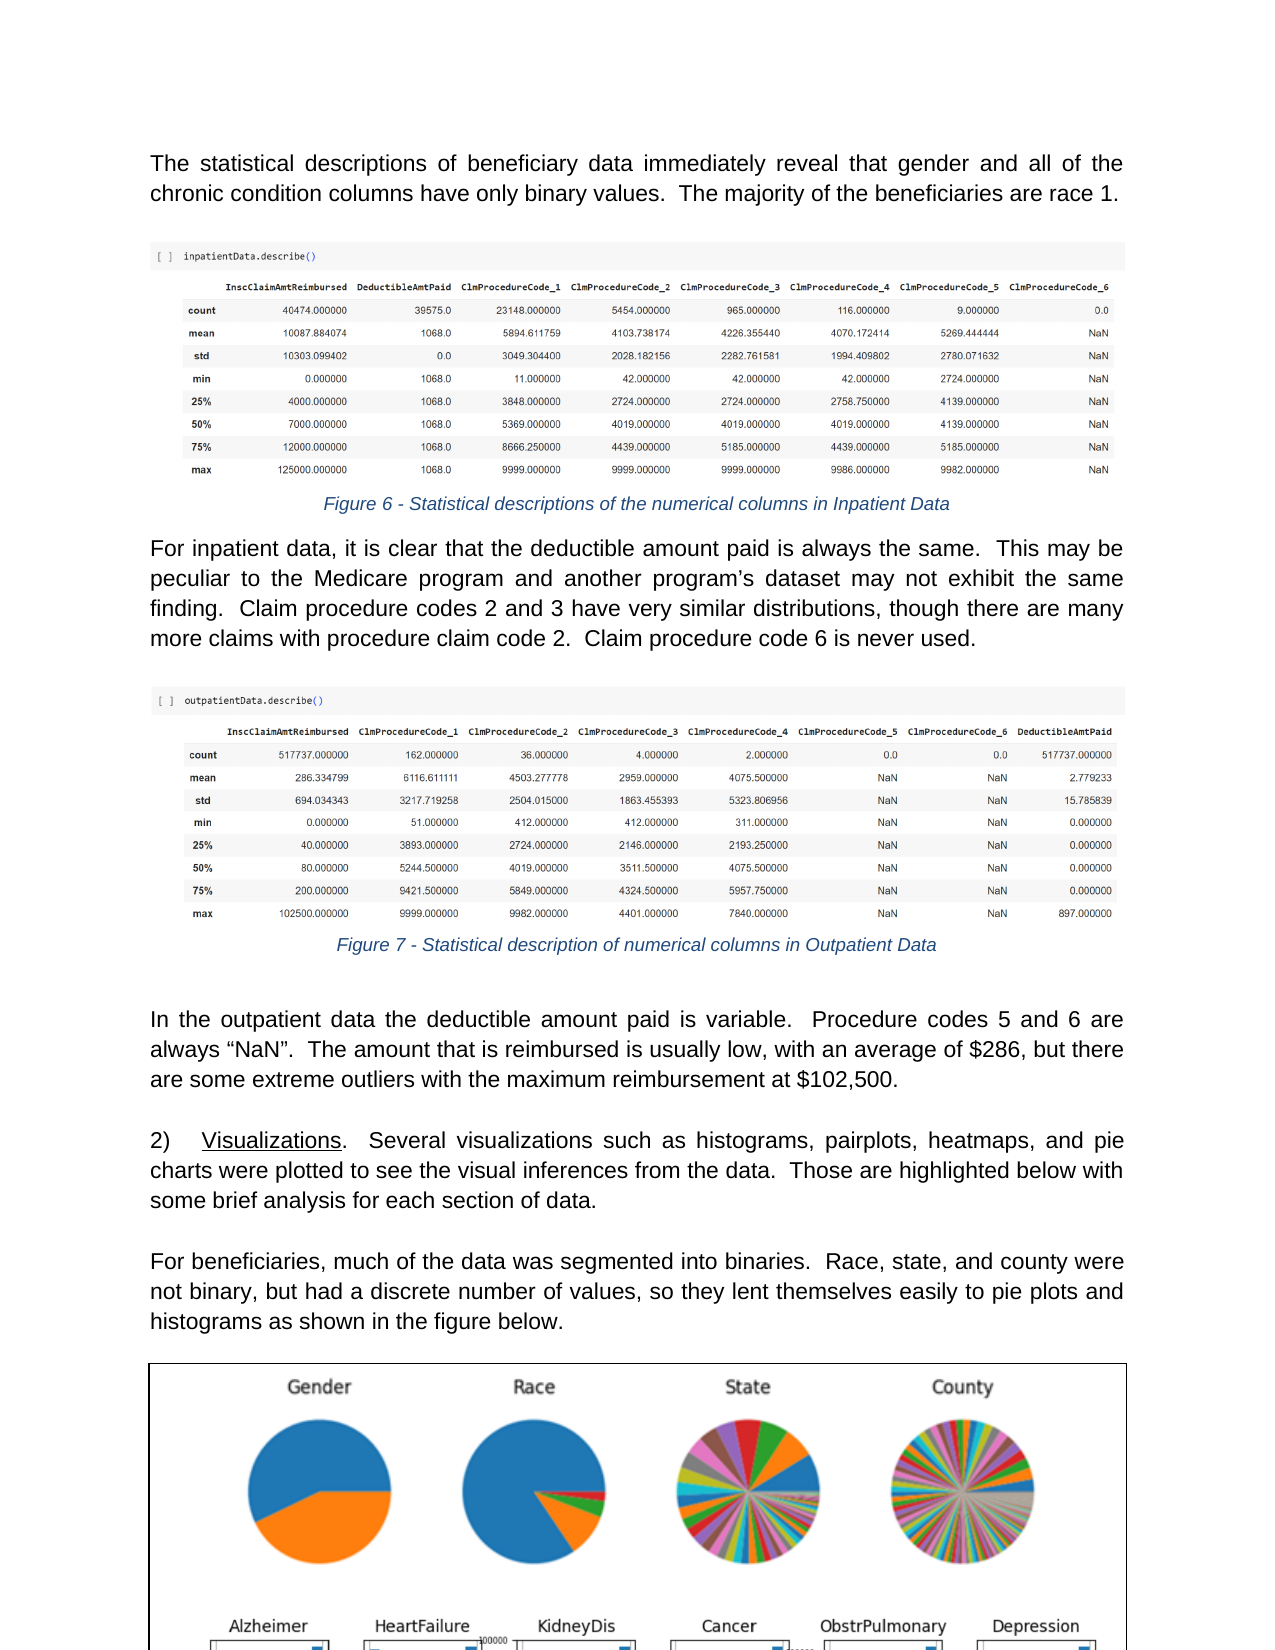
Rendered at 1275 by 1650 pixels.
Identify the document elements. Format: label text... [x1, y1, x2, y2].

picture [165, 1609, 1112, 1650]
text In the outpatient data the deductible amount paid is variable. Procedure codes 5 and 6 are always “NaN”. The amount that is reimbursed is usually low, with an average of $286, but there are some extreme outliers with the maximum reimbursement at $102,500. [150, 1006, 1125, 1093]
text The statistical descriptions of beneficiary data immediately reveal that gender and all of the chronic condition columns have only binary values. The majority of the beneficiaries are race 1. [150, 150, 1125, 207]
text For beneficiaries, much of the data was segmented into binaries. Race, state, and county were not binary, but had a discrete number of values, so they lent themselves easily to pie plots and histograms as shown in the figure below. [150, 1248, 1125, 1334]
text 2) Visualizations. Several visualizations such as histograms, pairplots, heatmaps, and pie charts were plotted to see the visual inferences from the data. Those are highlighted below with some brief analysis for each section of data. [150, 1127, 1125, 1214]
text For inpatient data, it is clear that the deductible amount paid is always the same. This may be peculiar to the Medicare program and another program’s dataset may not exhibit the same finding. Claim procedure codes 2 and 3 have very similar distributions, though there are many more claims with procedure claim code 2. Claim procedure code 6 is never used. [150, 535, 1125, 652]
picture [150, 685, 1125, 930]
picture [150, 240, 1125, 489]
picture [228, 1370, 1048, 1576]
